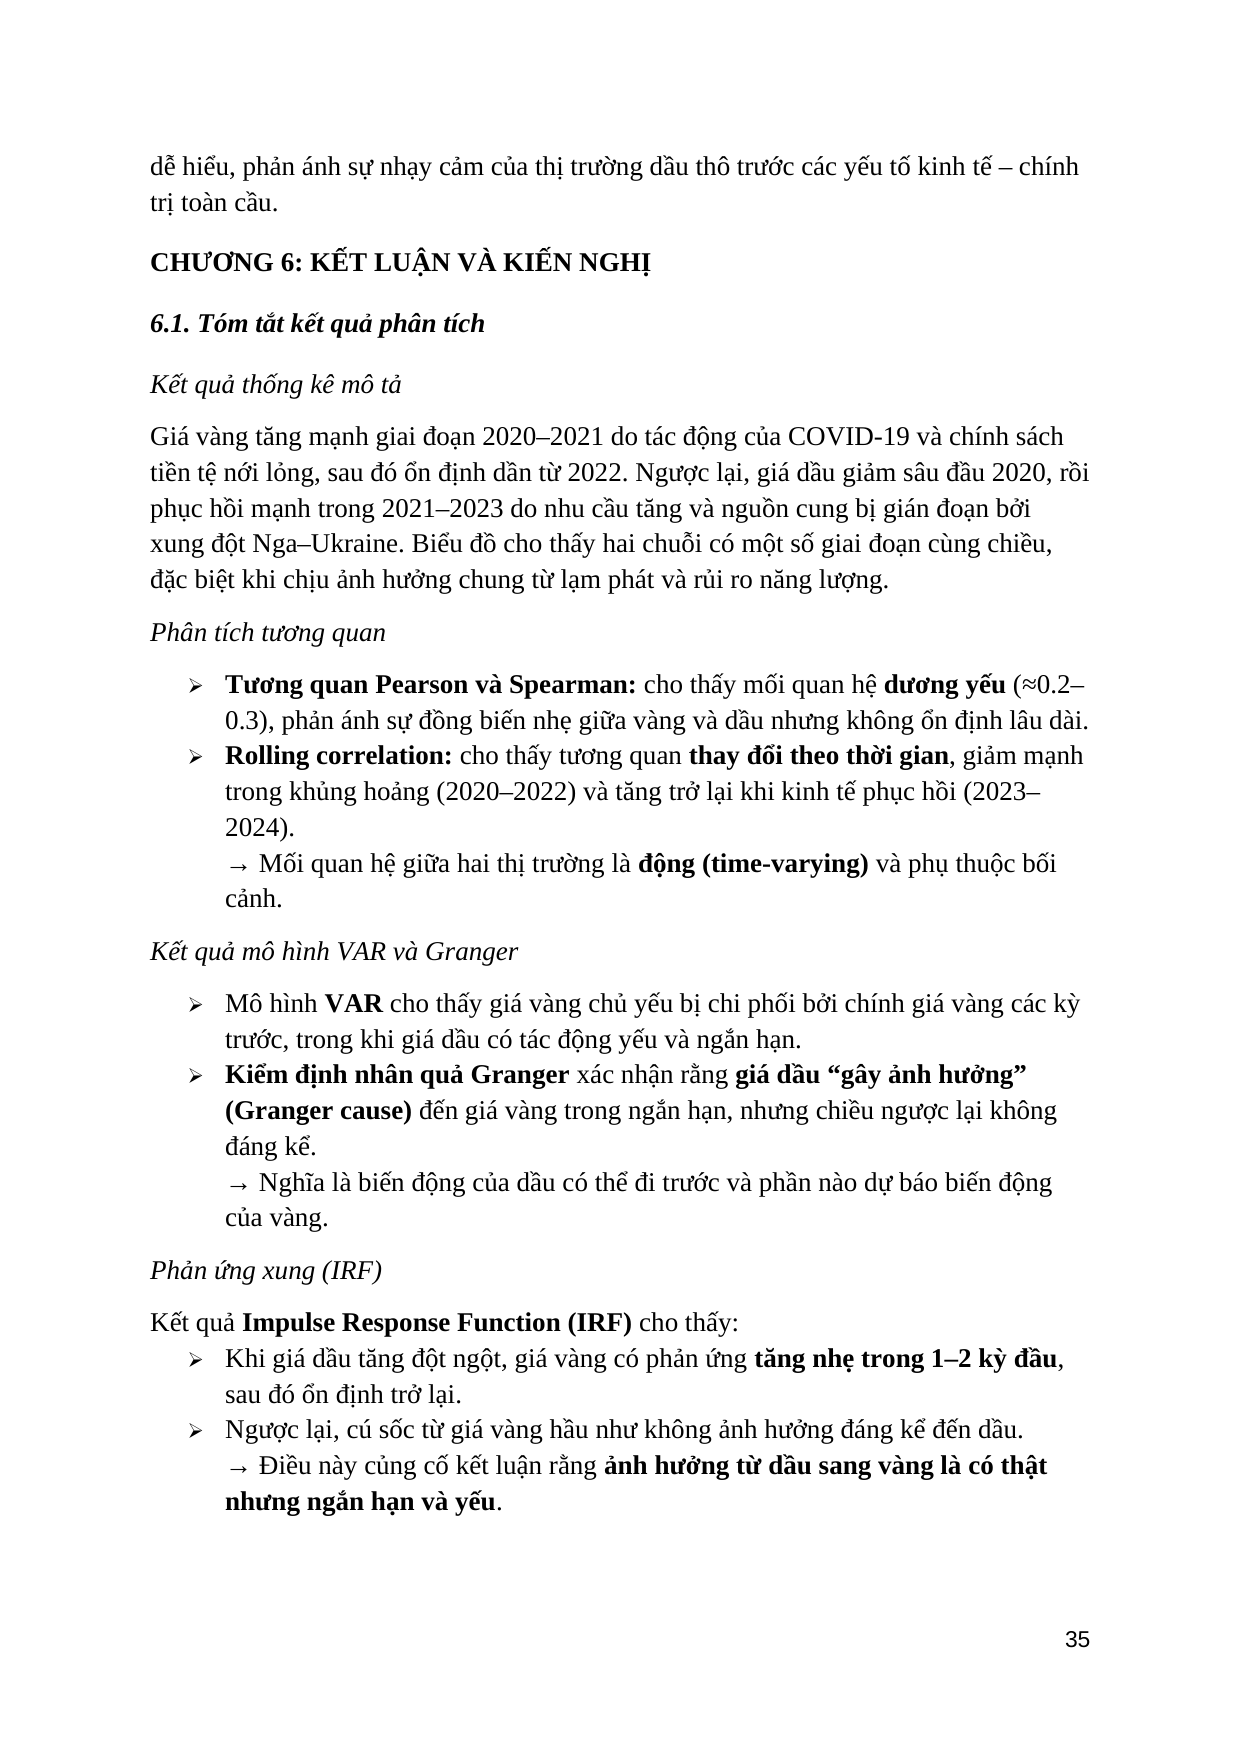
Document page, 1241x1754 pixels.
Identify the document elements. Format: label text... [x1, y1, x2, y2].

list Kiểm định nhân quả Granger xác nhận rằng giá dầu “gây ảnh hưởng” (Granger cause) đến giá vàng trong ngắn hạn, nhưng chiều ngược lại không đáng kể. → Nghĩa là biến động của dầu có thể đi trước và phần nào dự báo biến động của vàng. [187, 1059, 1090, 1233]
list Tương quan Pearson và Spearman: cho thấy mối quan hệ dương yếu (≈0.2–0.3), phản ánh sự đồng biến nhẹ giữa vàng và dầu nhưng không ổn định lâu dài. [187, 668, 1090, 735]
list Ngược lại, cú sốc từ giá vàng hầu như không ảnh hưởng đáng kể đến dầu. → Điều này củng cố kết luận rằng ảnh hưởng từ dầu sang vàng là có thật nhưng ngắn hạn và yếu. [187, 1413, 1090, 1516]
list Mô hình VAR cho thấy giá vàng chủ yếu bị chi phối bởi chính giá vàng các kỳ trước, trong khi giá dầu có tác động yếu và ngắn hạn. [187, 987, 1090, 1054]
text Phản ứng xung (IRF) [150, 1254, 1090, 1285]
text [150, 150, 1090, 217]
list Rolling correlation: cho thấy tương quan thay đổi theo thời gian, giảm mạnh trong khủng hoảng (2020–2022) và tăng trở lại khi kinh tế phục hồi (2023–2024). → Mối quan hệ giữa hai thị trường là động (time-varying) và phụ thuộc bối cảnh. [187, 739, 1090, 913]
list Khi giá dầu tăng đột ngột, giá vàng có phản ứng tăng nhẹ trong 1–2 kỳ đầu, sau đó ổn định trở lại. [187, 1342, 1090, 1409]
text Giá vàng tăng mạnh giai đoạn 2020–2021 do tác động của COVID-19 và chính sách tiền tệ nới lỏng, sau đó ổn định dần từ 2022. Ngược lại, giá dầu giảm sâu đầu 2020, rồi phục hồi mạnh trong 2021–2023 do nhu cầu tăng và nguồn cung bị gián đoạn bởi xung đột Nga–Ukraine. Biểu đồ cho thấy hai chuỗi có một số giai đoạn cùng chiều, đặc biệt khi chịu ảnh hưởng chung từ lạm phát và rủi ro năng lượng. [150, 420, 1090, 594]
subtitle CHƯƠNG 6: KẾT LUẬN VÀ KIẾN NGHỊ [150, 246, 1090, 278]
text Kết quả mô hình VAR và Granger [150, 935, 1090, 966]
text Phân tích tương quan [150, 616, 1090, 647]
text Kết quả thống kê mô tả [150, 368, 1090, 399]
subtitle 6.1. Tóm tắt kết quả phân tích [150, 307, 1090, 338]
text Kết quả Impulse Response Function (IRF) cho thấy: [150, 1306, 1090, 1337]
